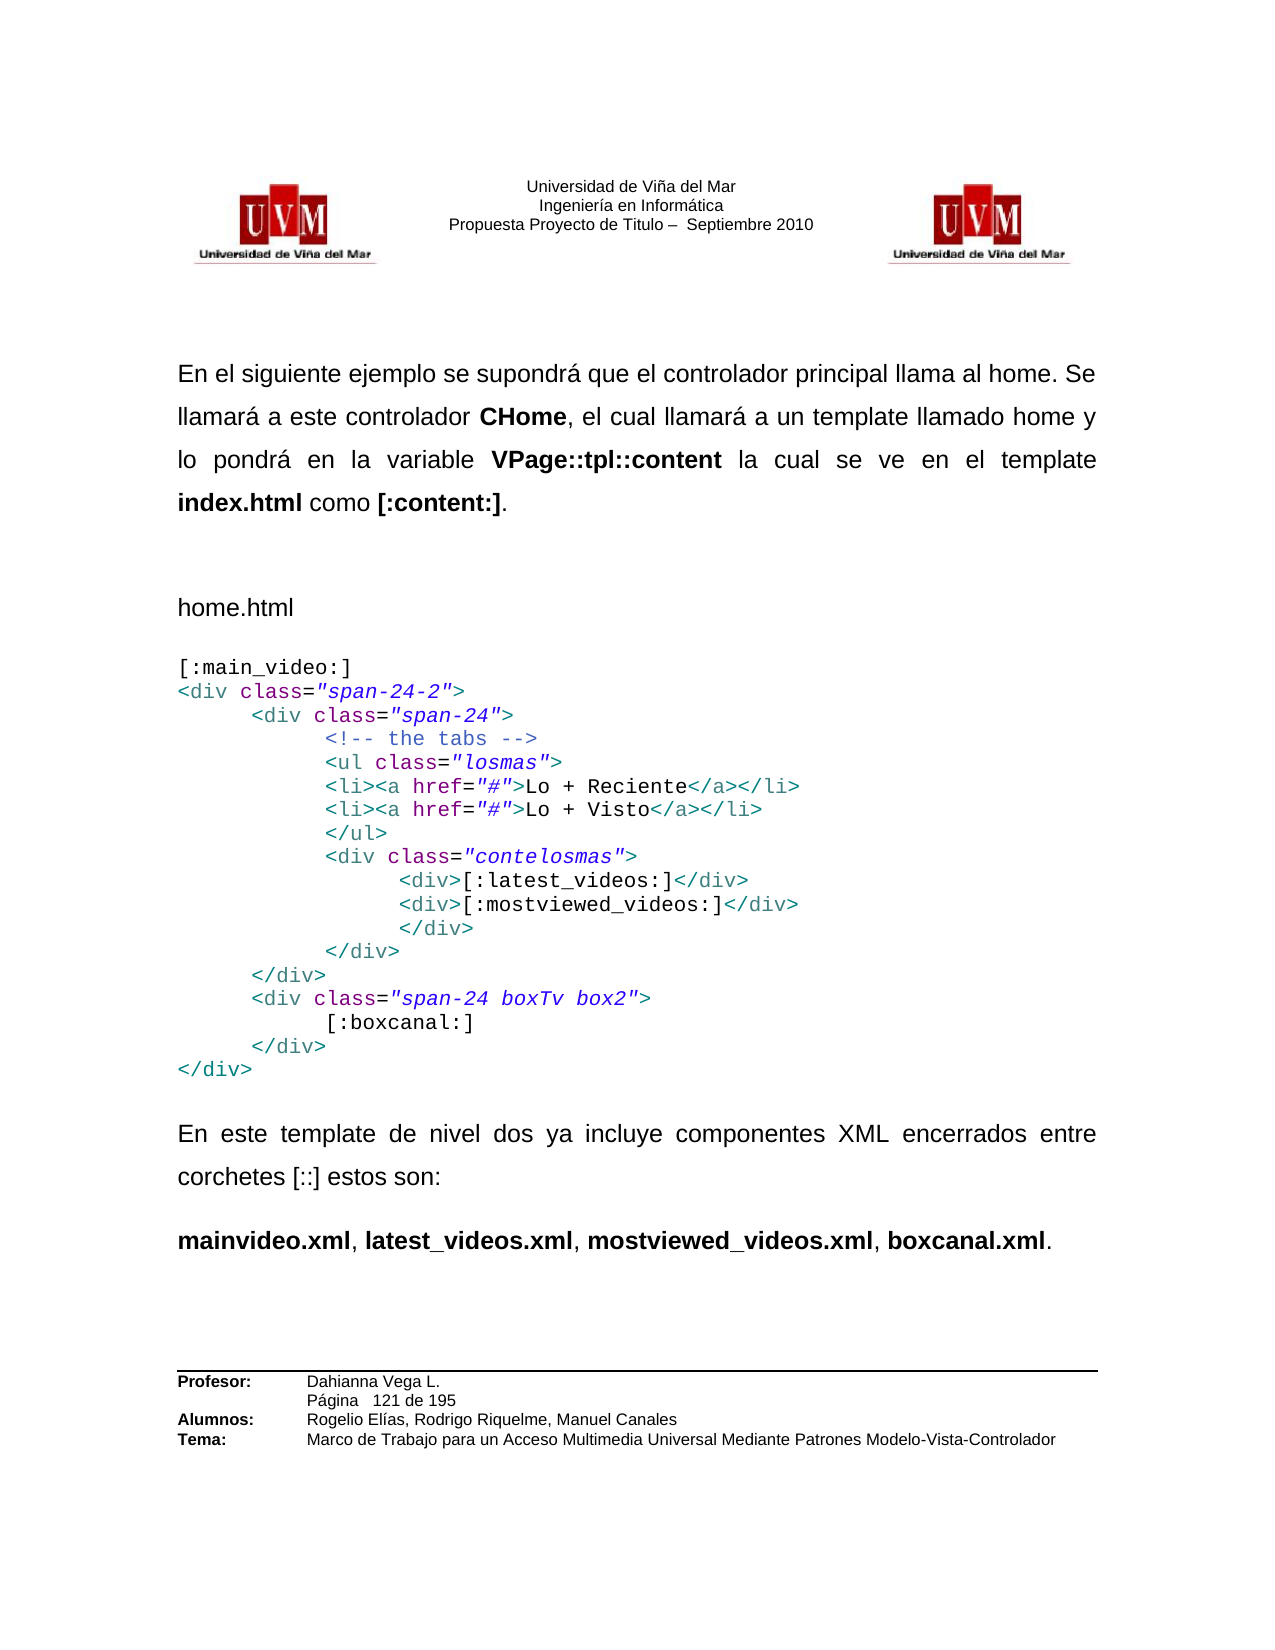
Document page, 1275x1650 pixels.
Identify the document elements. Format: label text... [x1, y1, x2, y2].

text En este template de nivel dos ya incluye componentes XML encerrados entre corchetes [::] estos son: [177, 1119, 1098, 1191]
text </div> [251, 917, 1098, 941]
text <li><a href="#">Lo + Reciente</a></li> [177, 776, 1098, 799]
text En el siguiente ejemplo se supondrá que el controlador principal llama al home. Se llamará a este controlador CHome, el cual llamará a un template llamado home y lo pondrá en la variable VPage::tpl::content la cual se ve en el template index.html como [:content:]. [177, 359, 1098, 517]
text </ul> [177, 823, 1098, 847]
text </div> [177, 1036, 1098, 1059]
text [:main_video:] [177, 657, 1098, 681]
text <div>[:latest_videos:]</div> [251, 870, 1098, 894]
picture [871, 176, 1084, 267]
text <ul class="losmas"> [177, 752, 1098, 776]
text mainvideo.xml, latest_videos.xml, mostviewed_videos.xml, boxcanal.xml. [177, 1226, 1098, 1255]
text <div class="span-24"> [177, 705, 1098, 728]
text </div> [251, 941, 1098, 965]
text home.html [177, 593, 1098, 622]
text <!-- the tabs --> [177, 728, 1098, 752]
text <li><a href="#">Lo + Visto</a></li> [177, 799, 1098, 823]
text <div class="span-24 boxTv box2"> [177, 988, 1098, 1012]
picture [177, 176, 390, 267]
text </div> [177, 965, 1098, 988]
text <div class="contelosmas"> [251, 847, 1098, 870]
text [:boxcanal:] [177, 1012, 1098, 1036]
text </div> [177, 1059, 1098, 1083]
text <div>[:mostviewed_videos:]</div> [251, 894, 1098, 917]
text <div class="span-24-2"> [177, 681, 1098, 705]
